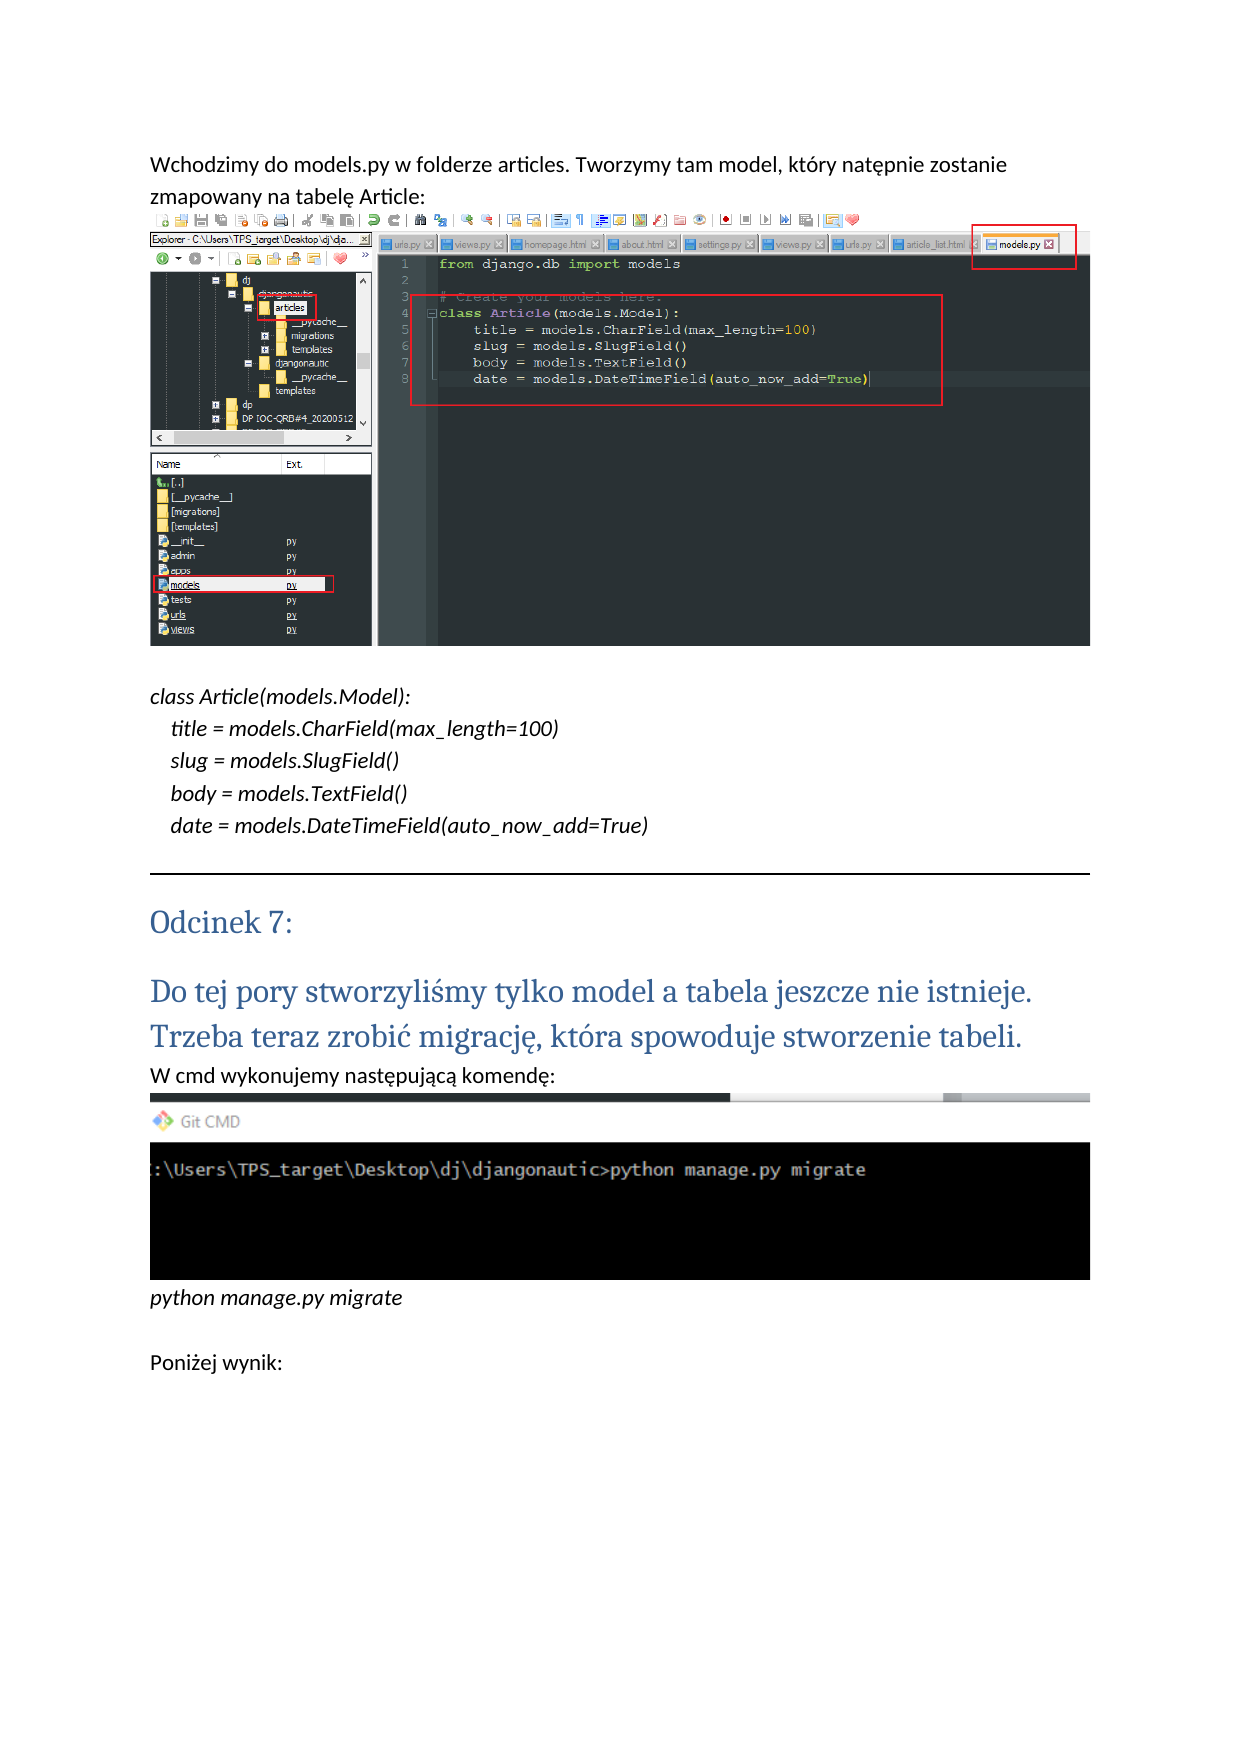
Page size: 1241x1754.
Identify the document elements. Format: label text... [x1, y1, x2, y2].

text Wchodzimy do models.py w folderze articles. Tworzymy tam model, który natępnie zostanie zmapowany na tabelę Article: [150, 150, 1090, 210]
text date = models.DateTimeField(auto_now_add=True) [150, 811, 1090, 839]
text python manage.py migrate [150, 1283, 1090, 1312]
text slug = models.SlugField() [150, 746, 1090, 774]
subtitle Odcinek 7: [150, 904, 1090, 942]
text title = models.CharField(max_length=100) [150, 714, 1090, 742]
picture [150, 214, 1091, 646]
text class Article(models.Model): [150, 682, 1090, 710]
picture [150, 1093, 1091, 1280]
text Poniżej wynik: [150, 1348, 1090, 1376]
text body = models.TextField() [150, 779, 1090, 807]
subtitle Do tej pory stworzyliśmy tylko model a tabela jeszcze nie istnieje. Trzeba teraz zrobić migrację, która spowoduje stworzenie tabeli. [150, 973, 1090, 1055]
text W cmd wykonujemy następującą komendę: [150, 1061, 1090, 1089]
